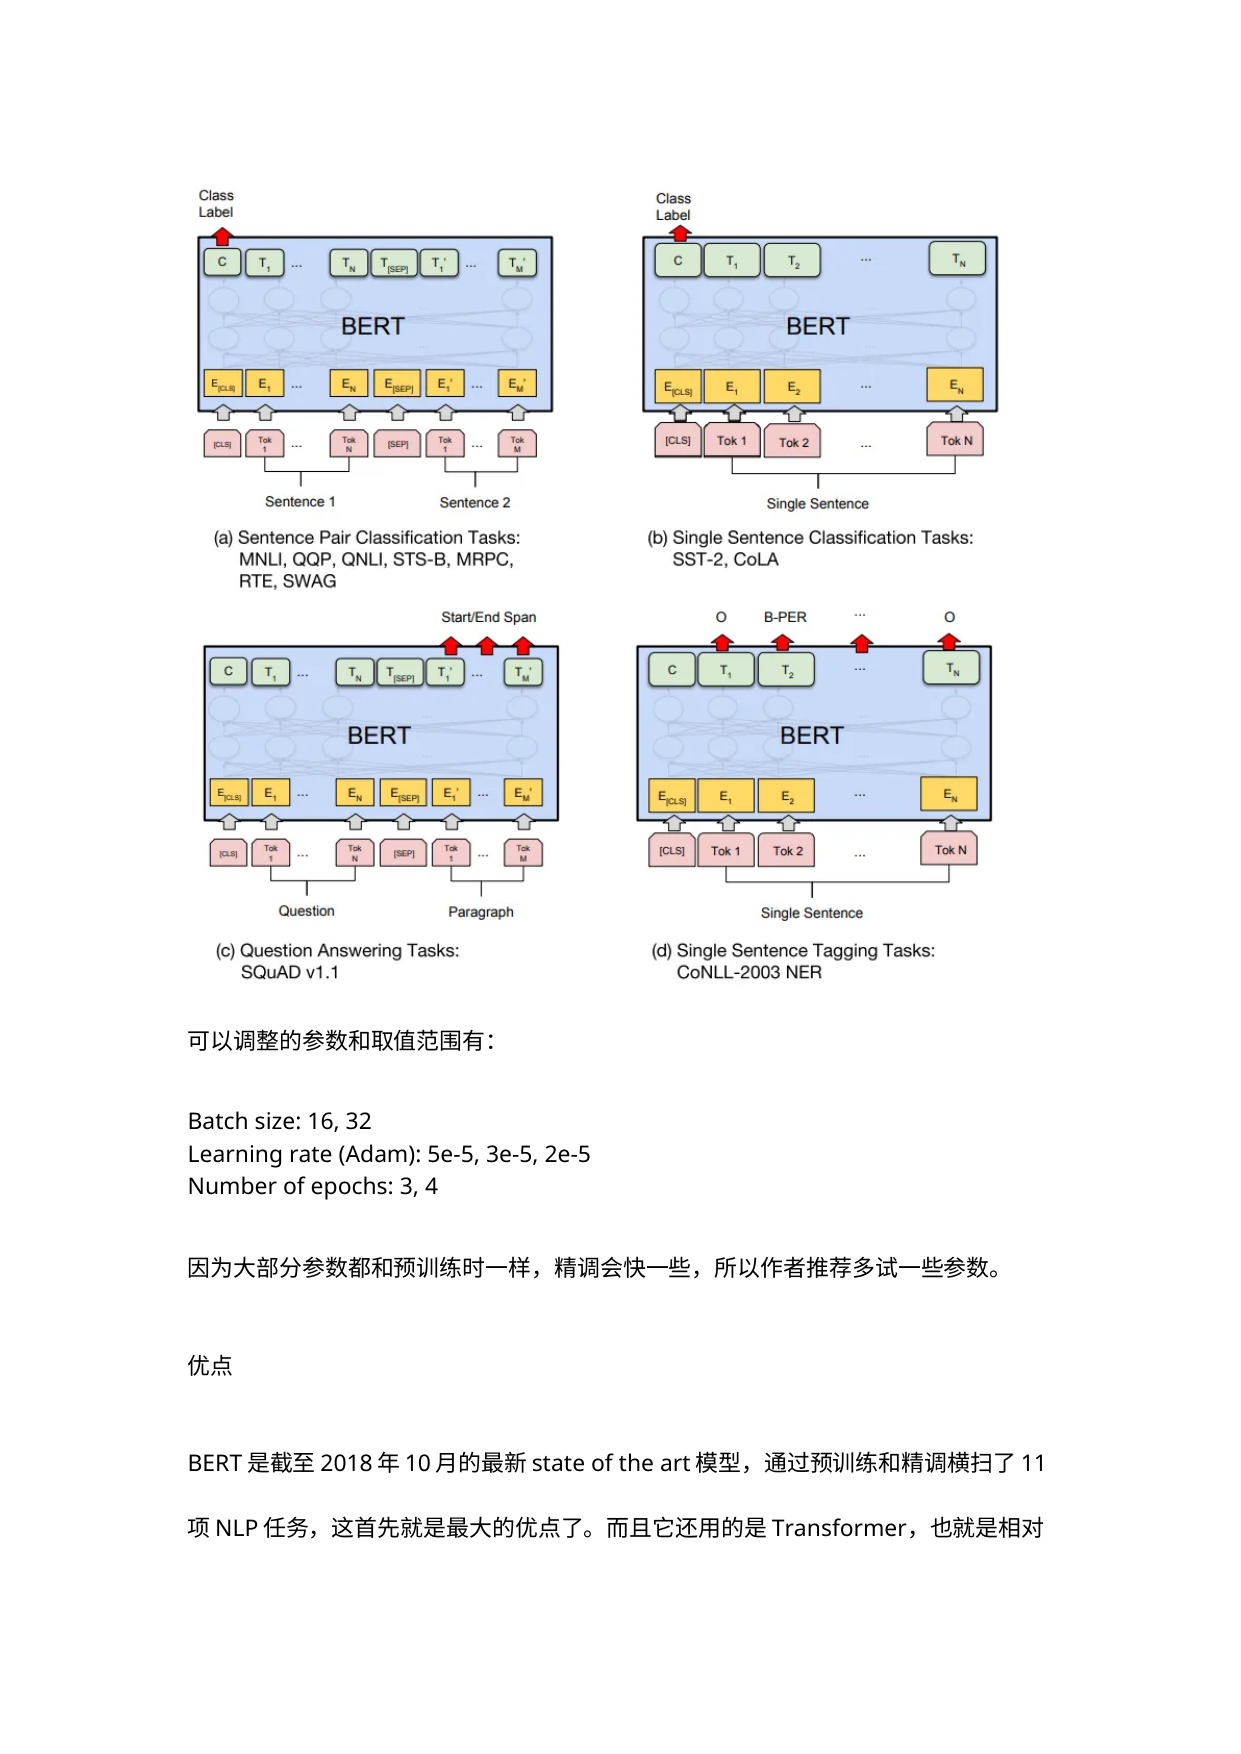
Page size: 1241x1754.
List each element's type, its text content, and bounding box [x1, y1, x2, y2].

text Batch size: 16, 32 [187, 1104, 1053, 1137]
text 因为大部分参数都和预训练时一样，精调会快一些，所以作者推荐多试一些参数。 [187, 1234, 1053, 1299]
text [187, 1429, 1053, 1559]
text Learning rate (Adam): 5e-5, 3e-5, 2e-5 [187, 1137, 1053, 1169]
text Number of epochs: 3, 4 [187, 1169, 1053, 1202]
picture [187, 171, 1013, 998]
text 可以调整的参数和取值范围有： [187, 1007, 1053, 1072]
text 优点 [187, 1332, 1053, 1397]
